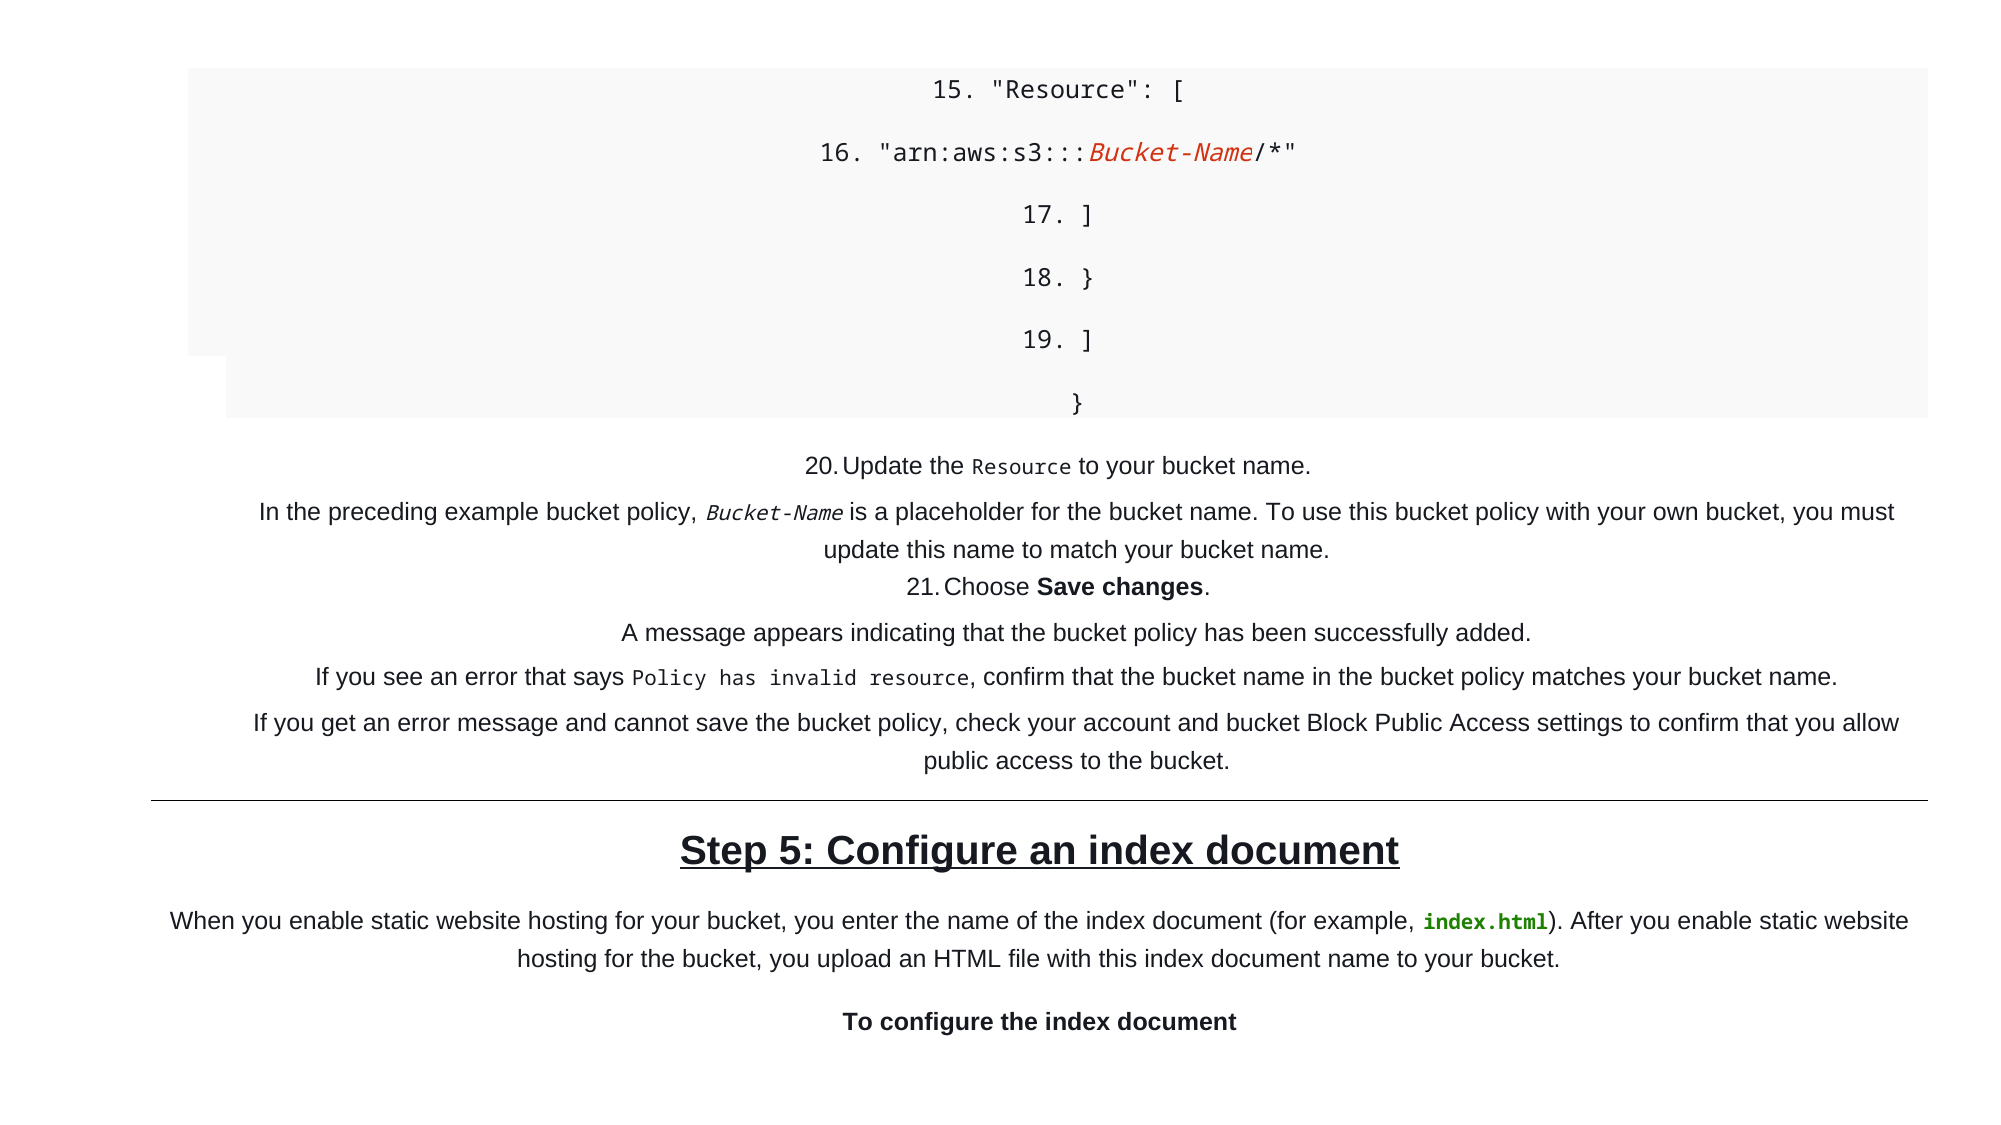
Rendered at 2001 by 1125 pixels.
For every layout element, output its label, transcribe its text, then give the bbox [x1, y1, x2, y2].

list } [188, 256, 1928, 293]
list Choose Save changes. [188, 564, 1928, 601]
list "Resource": [ [188, 68, 1928, 106]
text If you get an error message and cannot save the bucket policy, check your account and bucket Block Public Access settings to confirm that you allow public access to the bucket. [226, 699, 1928, 774]
text A message appears indicating that the bucket policy has been successfully added. [226, 609, 1928, 646]
text } [226, 381, 1928, 418]
text In the preceding example bucket policy, Bucket-Name is a placeholder for the bucket name. To use this bucket policy with your own bucket, you must update this name to match your bucket name. [226, 489, 1928, 564]
list ] [188, 318, 1928, 356]
list "arn:aws:s3:::Bucket-Name/*" [188, 131, 1928, 168]
list Update the Resource to your bucket name. [188, 443, 1928, 481]
text When you enable static website hosting for your bucket, you enter the name of the index document (for example, index.html). After you enable static website hosting for the bucket, you upload an HTML file with this index document name to your bucket. [151, 898, 1928, 973]
text If you see an error that says Policy has invalid resource, confirm that the bucket name in the bucket policy matches your bucket name. [226, 654, 1928, 692]
list ] [188, 193, 1928, 231]
text Step 5: Configure an index document [151, 801, 1928, 873]
text To configure the index document [151, 998, 1928, 1035]
